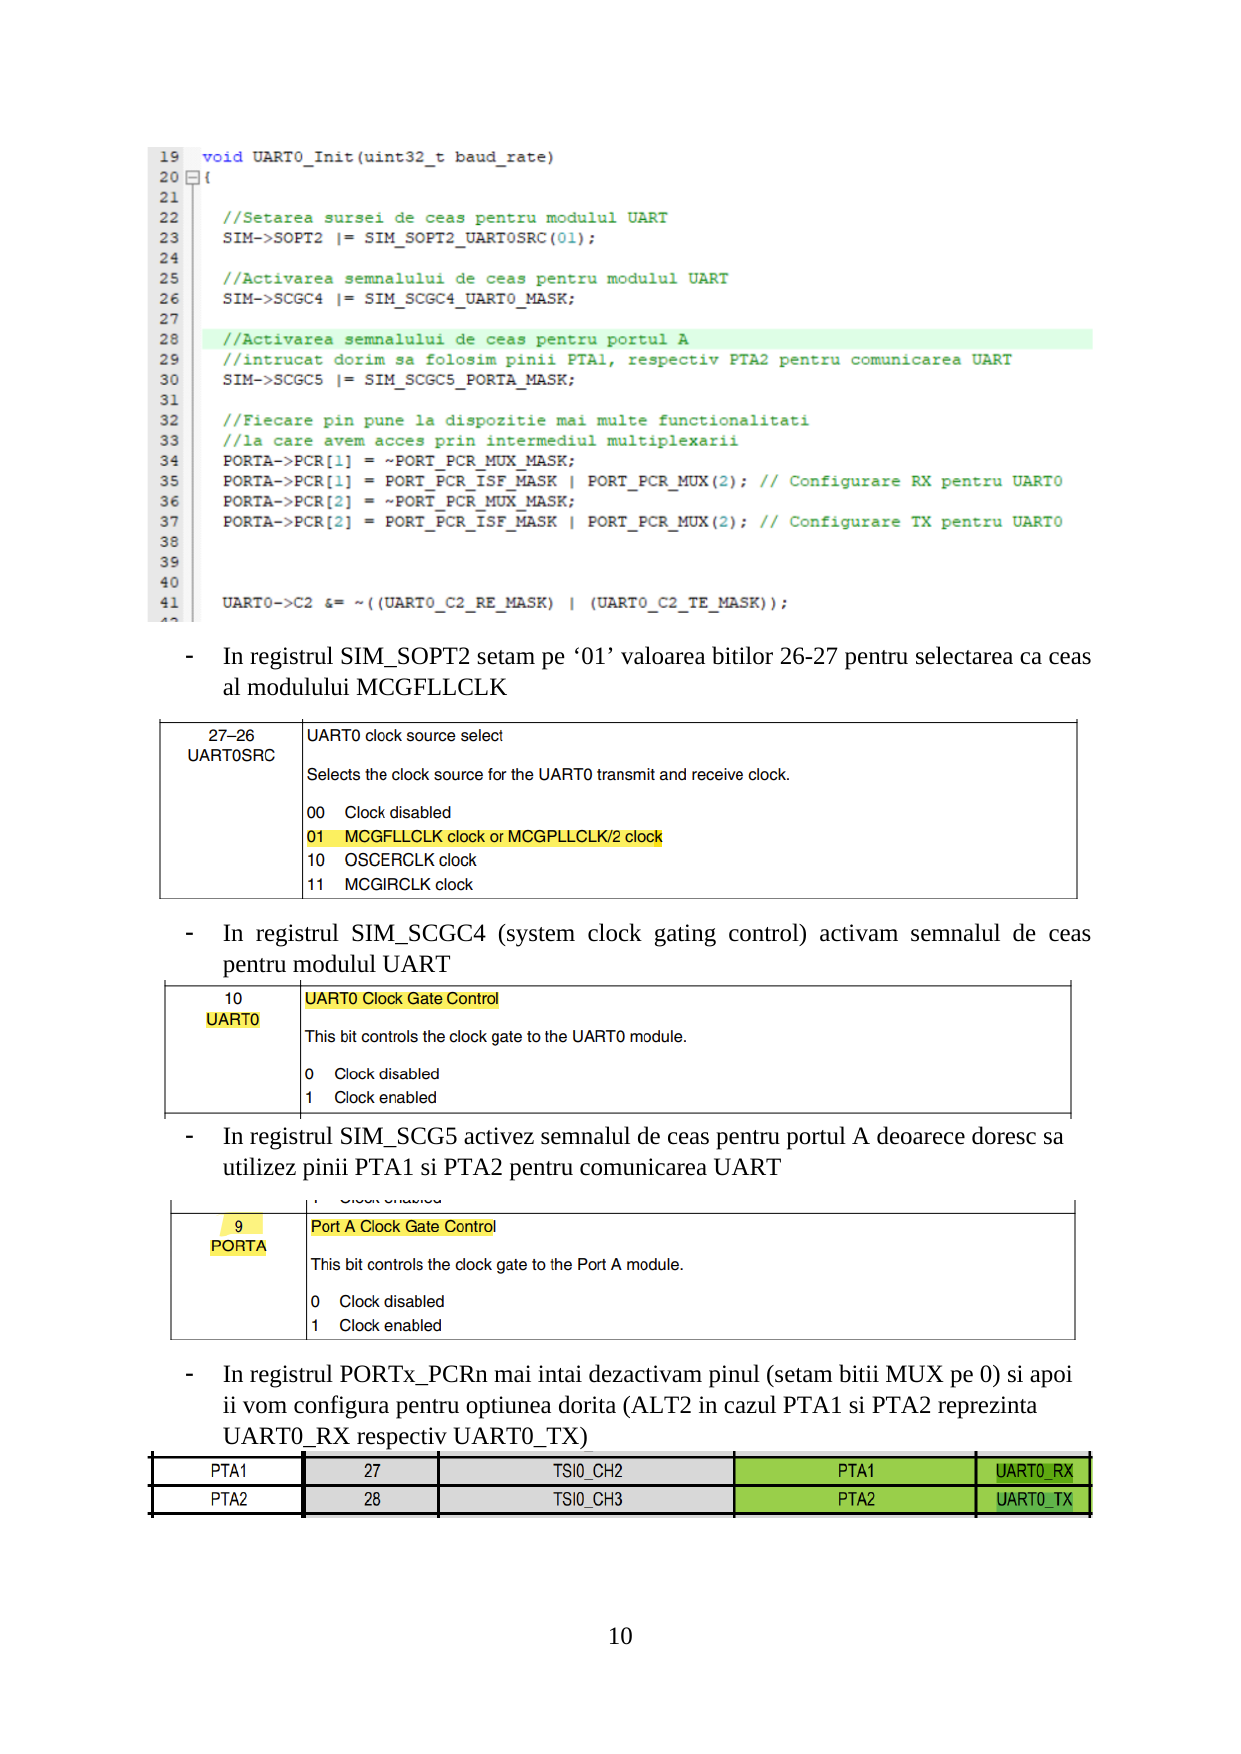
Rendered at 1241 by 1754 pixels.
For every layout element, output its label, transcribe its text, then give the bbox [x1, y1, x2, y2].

list In registrul SIM_SCG5 activez semnalul de ceas pentru portul A deoarece doresc sa utilizez pinii PTA1 si PTA2 pentru comunicarea UART [185, 1121, 1092, 1181]
picture [147, 980, 1093, 1119]
picture [147, 147, 1093, 622]
picture [147, 1200, 1093, 1340]
list In registrul SIM_SCGC4 (system clock gating control) activam semnalul de ceas pentru modulul UART [185, 918, 1092, 978]
list In registrul PORTx_PCRn mai intai dezactivam pinul (setam bitii MUX pe 0) si apoi ii vom configura pentru optiunea dorita (ALT2 in cazul PTA1 si PTA2 reprezinta UART0_RX respectiv UART0_TX) [185, 1359, 1092, 1449]
list In registrul SIM_SOPT2 setam pe ‘01’ valoarea bitilor 26-27 pentru selectarea ca ceas al modulului MCGFLLCLK [185, 641, 1092, 701]
picture [147, 1451, 1093, 1518]
picture [147, 719, 1093, 899]
